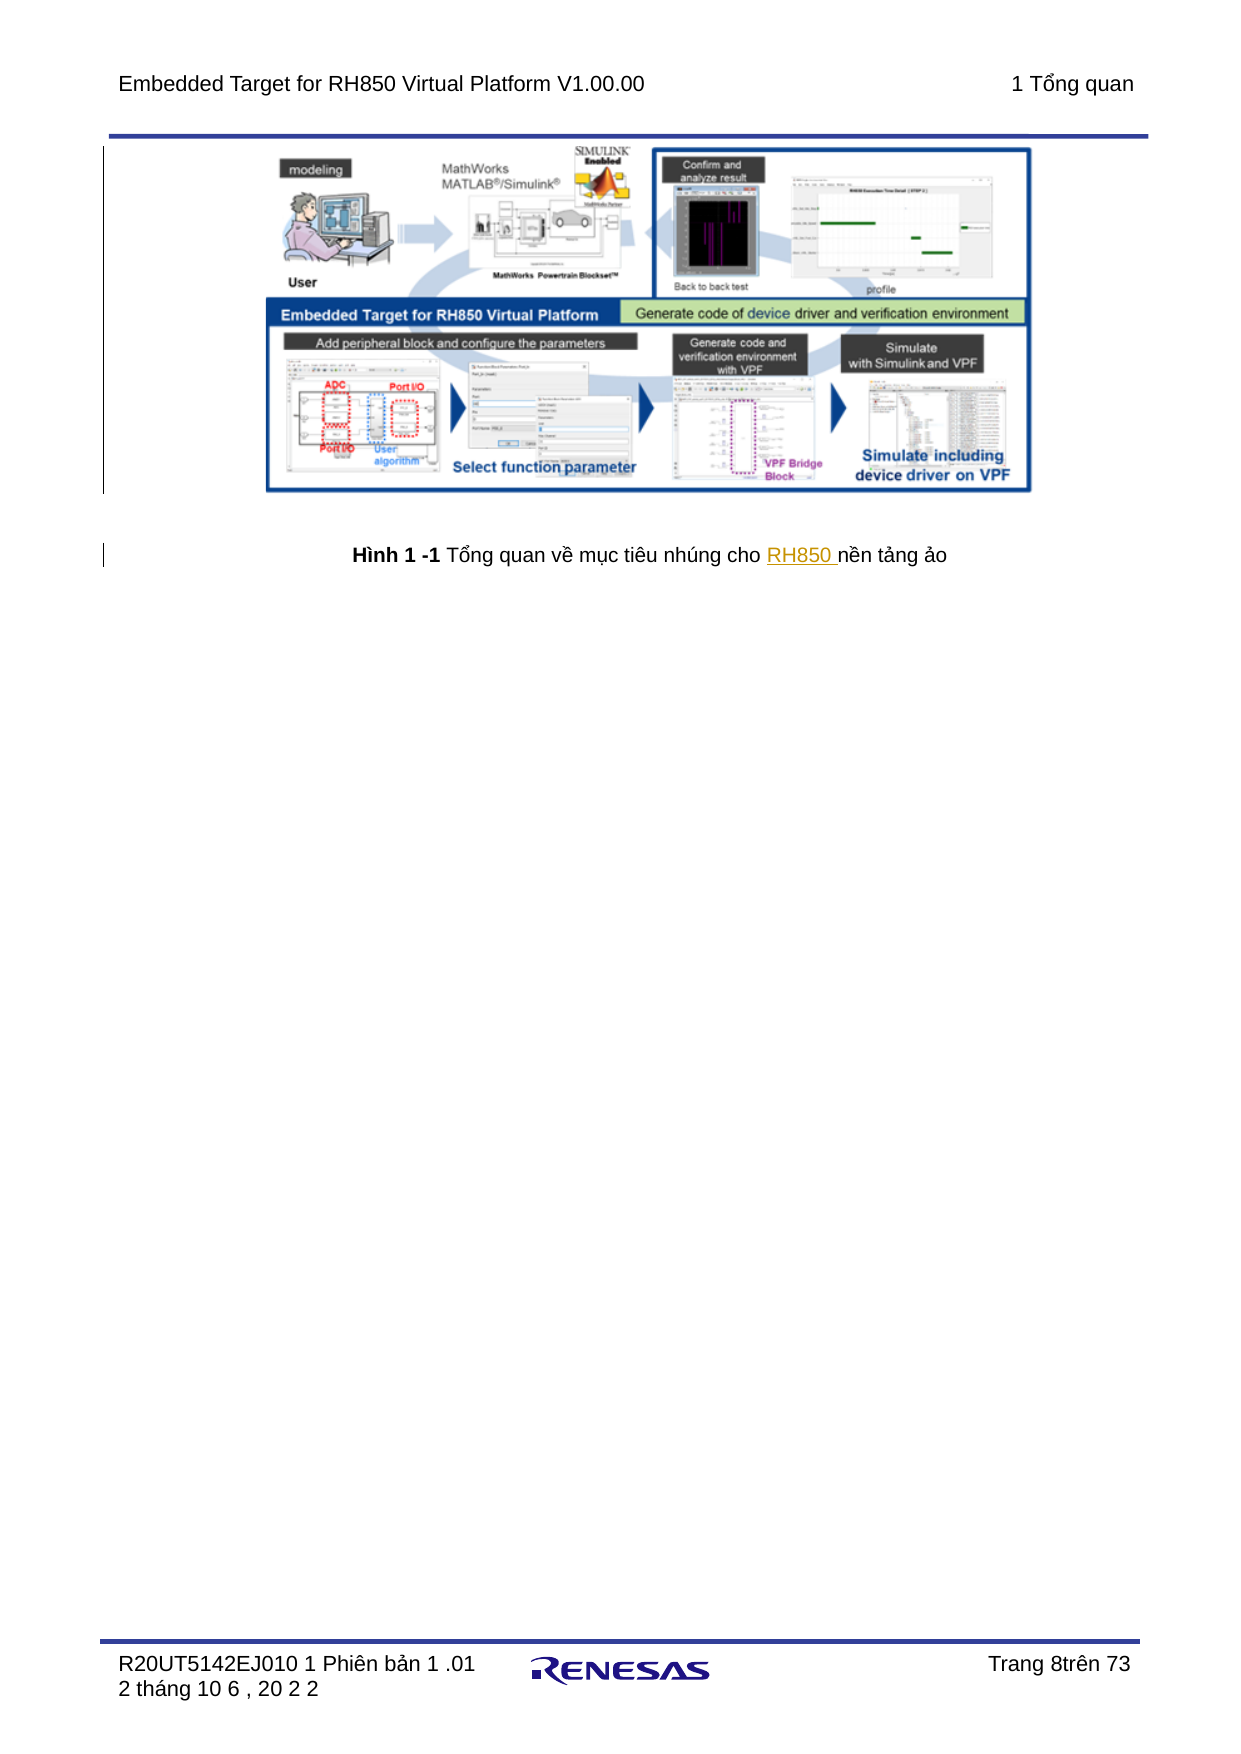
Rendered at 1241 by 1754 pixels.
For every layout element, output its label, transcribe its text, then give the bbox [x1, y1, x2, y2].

picture [265, 146, 1034, 494]
text Hình 1 -1 Tổng quan về mục tiêu nhúng cho nền tảng ảo [118, 543, 1181, 567]
